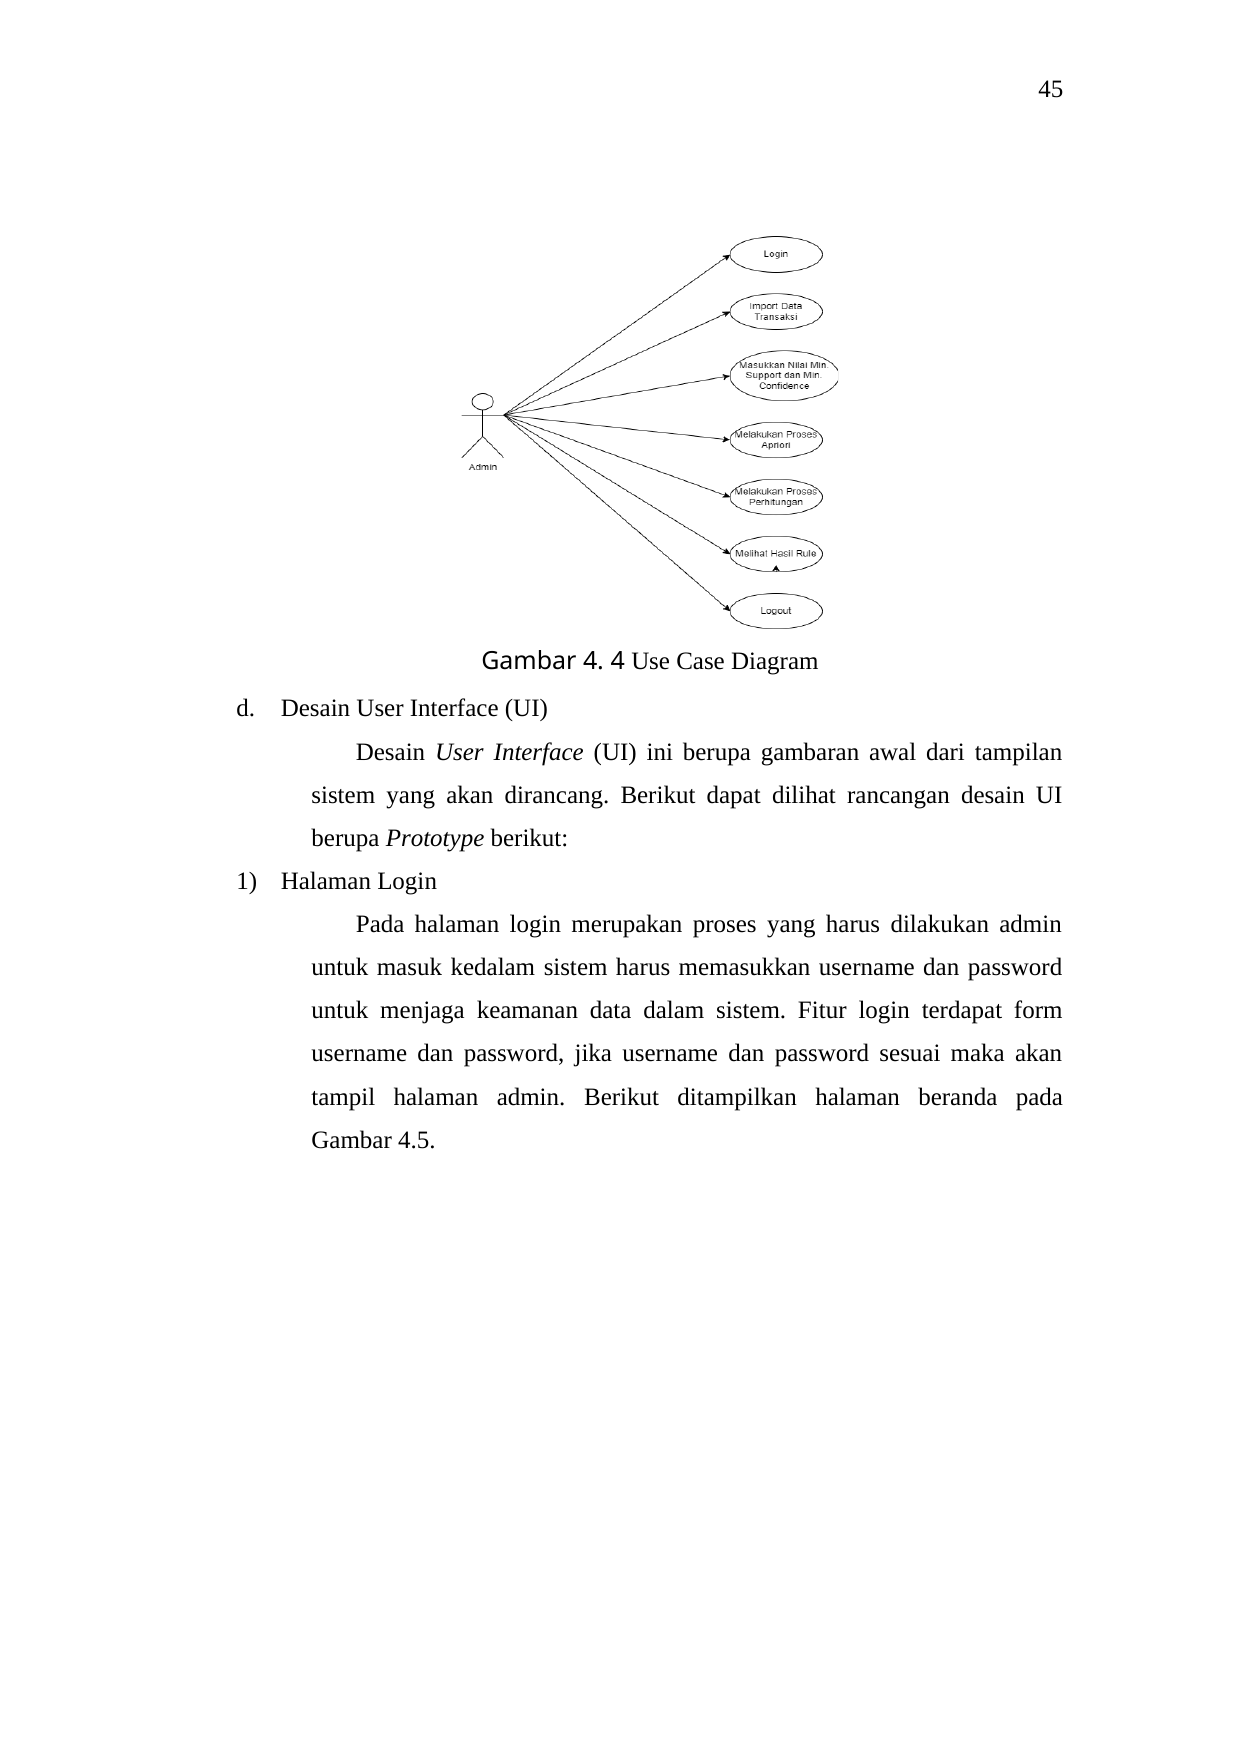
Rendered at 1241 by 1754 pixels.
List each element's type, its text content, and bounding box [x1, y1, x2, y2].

text Gambar 4. 4 Use Case Diagram [236, 642, 1063, 676]
list Desain User Interface (UI) [236, 693, 1063, 722]
text Pada halaman login merupakan proses yang harus dilakukan admin untuk masuk kedalam sistem harus memasukkan username dan password untuk menjaga keamanan data dalam sistem. Fitur login terdapat form username dan password, jika username dan password sesuai maka akan tampil halaman admin. Berikut ditampilkan halaman beranda pada Gambar 4.5. [311, 909, 1063, 1153]
picture [461, 236, 839, 629]
list Halaman Login [236, 866, 1063, 895]
text Desain User Interface (UI) ini berupa gambaran awal dari tampilan sistem yang akan dirancang. Berikut dapat dilihat rancangan desain UI berupa Prototype berikut: [311, 737, 1063, 852]
